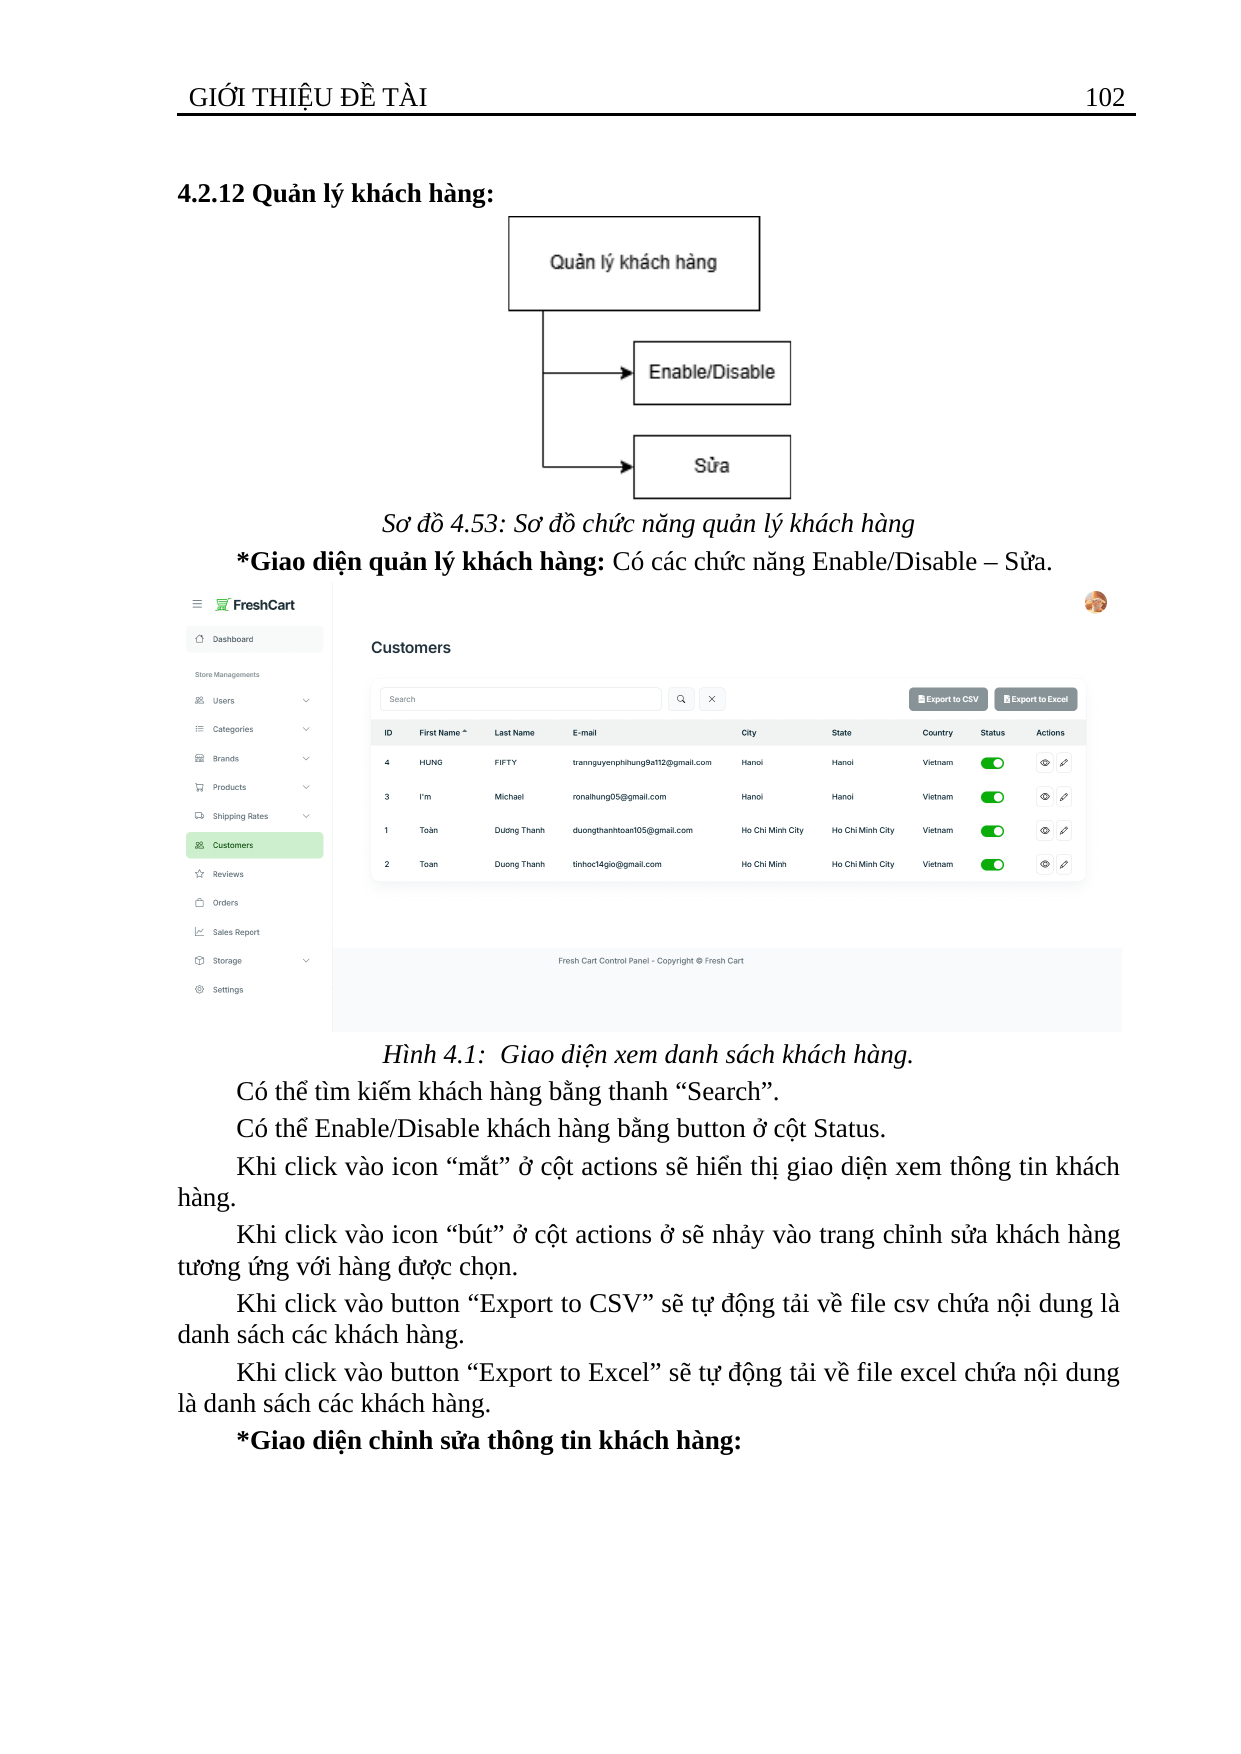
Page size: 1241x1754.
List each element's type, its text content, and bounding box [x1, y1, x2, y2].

text Khi click vào button “Export to Excel” sẽ tự động tải về file excel chứa nội dung là danh sách các khách hàng. [177, 1356, 1122, 1418]
text Khi click vào button “Export to CSV” sẽ tự động tải về file csv chứa nội dung là danh sách các khách hàng. [177, 1287, 1122, 1349]
picture [508, 216, 792, 501]
text Có thể Enable/Disable khách hàng bằng button ở cột Status. [177, 1113, 1122, 1144]
picture [177, 582, 1123, 1032]
text Khi click vào icon “mắt” ở cột actions sẽ hiển thị giao diện xem thông tin khách hàng. [177, 1150, 1122, 1212]
text *Giao diện quản lý khách hàng: Có các chức năng Enable/Disable – Sửa. [177, 545, 1122, 576]
title Giao diện xem danh sách khách hàng. [177, 1038, 1122, 1069]
text *Giao diện chỉnh sửa thông tin khách hàng: [177, 1424, 1122, 1455]
subtitle Quản lý khách hàng: [177, 177, 1122, 208]
text Khi click vào icon “bút” ở cột actions ở sẽ nhảy vào trang chỉnh sửa khách hàng tương ứng với hàng được chọn. [177, 1218, 1122, 1281]
text Có thể tìm kiếm khách hàng bằng thanh “Search”. [177, 1075, 1122, 1106]
